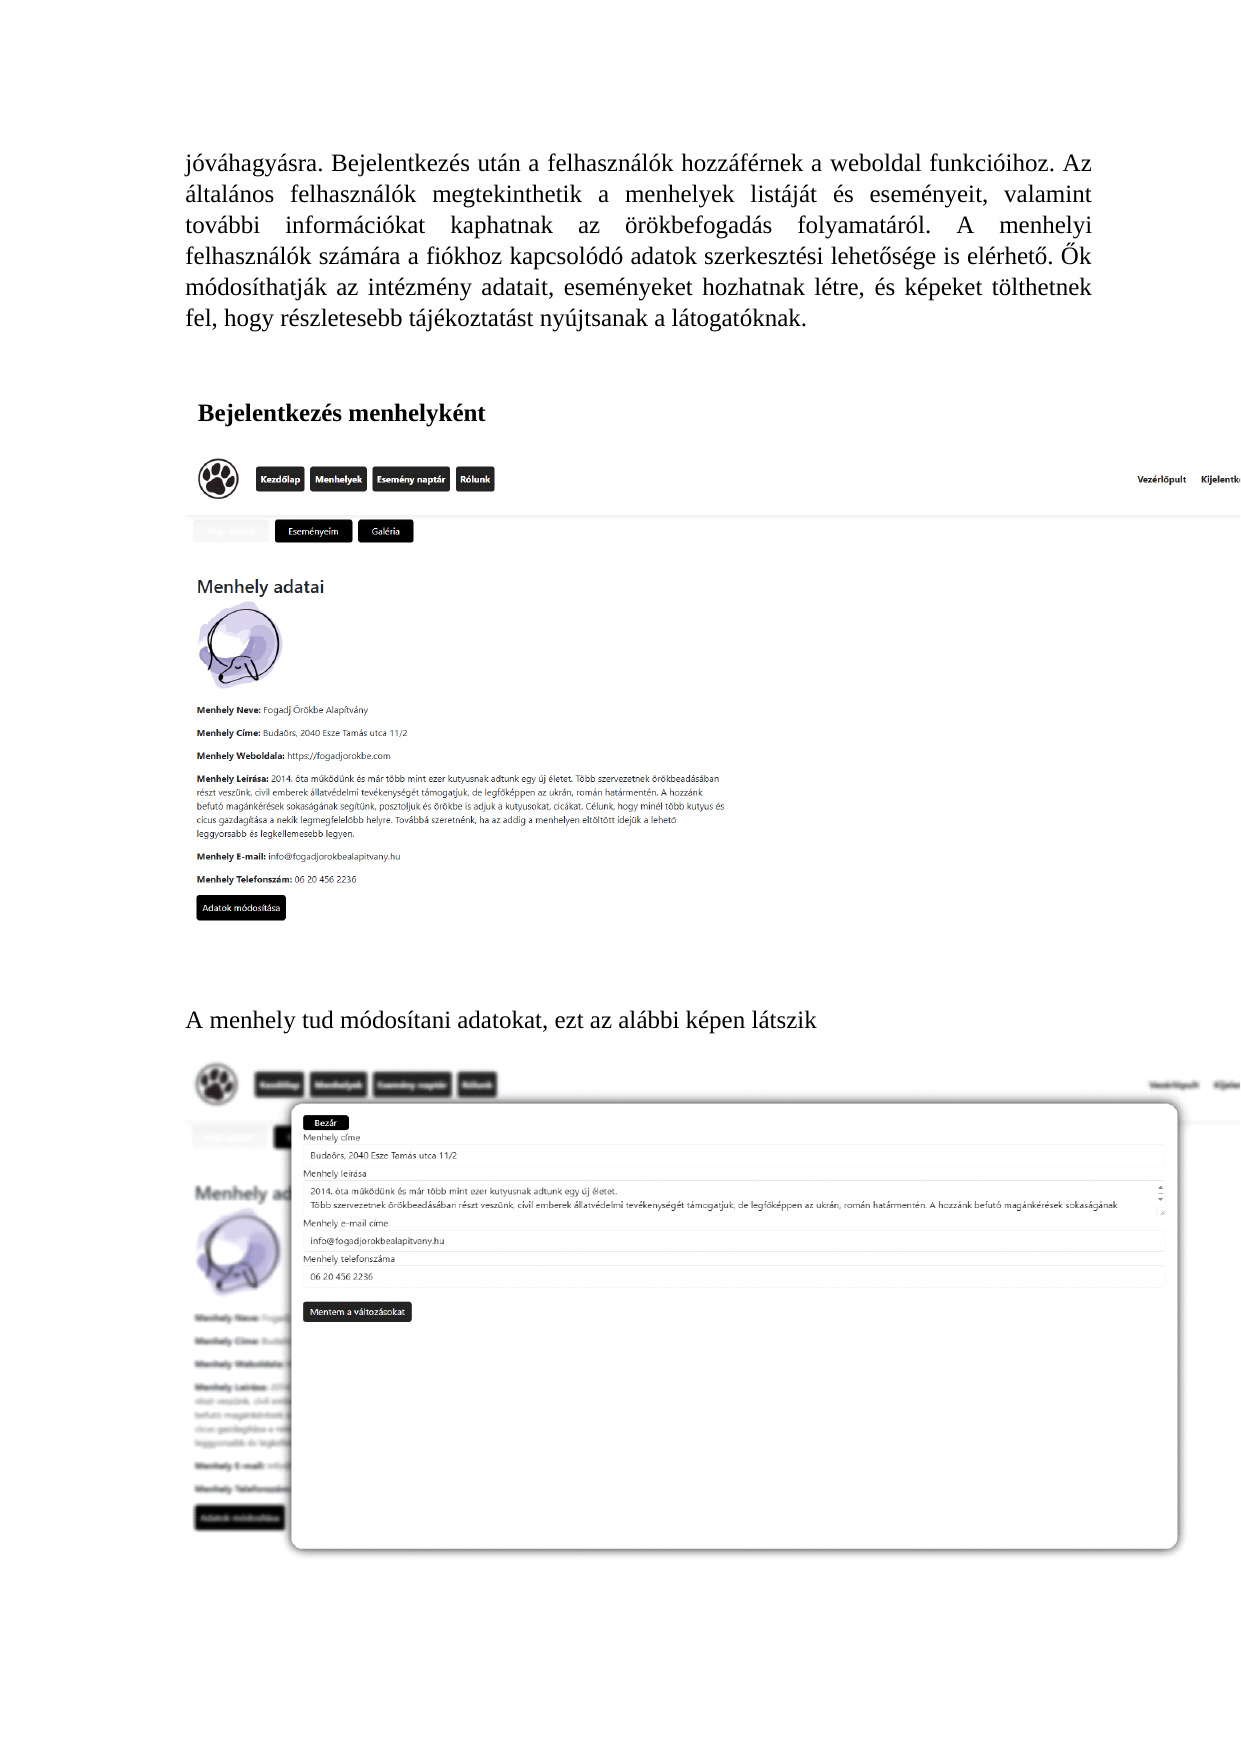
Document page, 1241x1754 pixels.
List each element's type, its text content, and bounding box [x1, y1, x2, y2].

text Bejelentkezés menhelyként [185, 398, 1093, 427]
picture [185, 1053, 1241, 1601]
text A menhely tud módosítani adatokat, ezt az alábbi képen látszik [185, 1005, 1093, 1034]
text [185, 148, 1093, 332]
picture [185, 445, 1241, 987]
